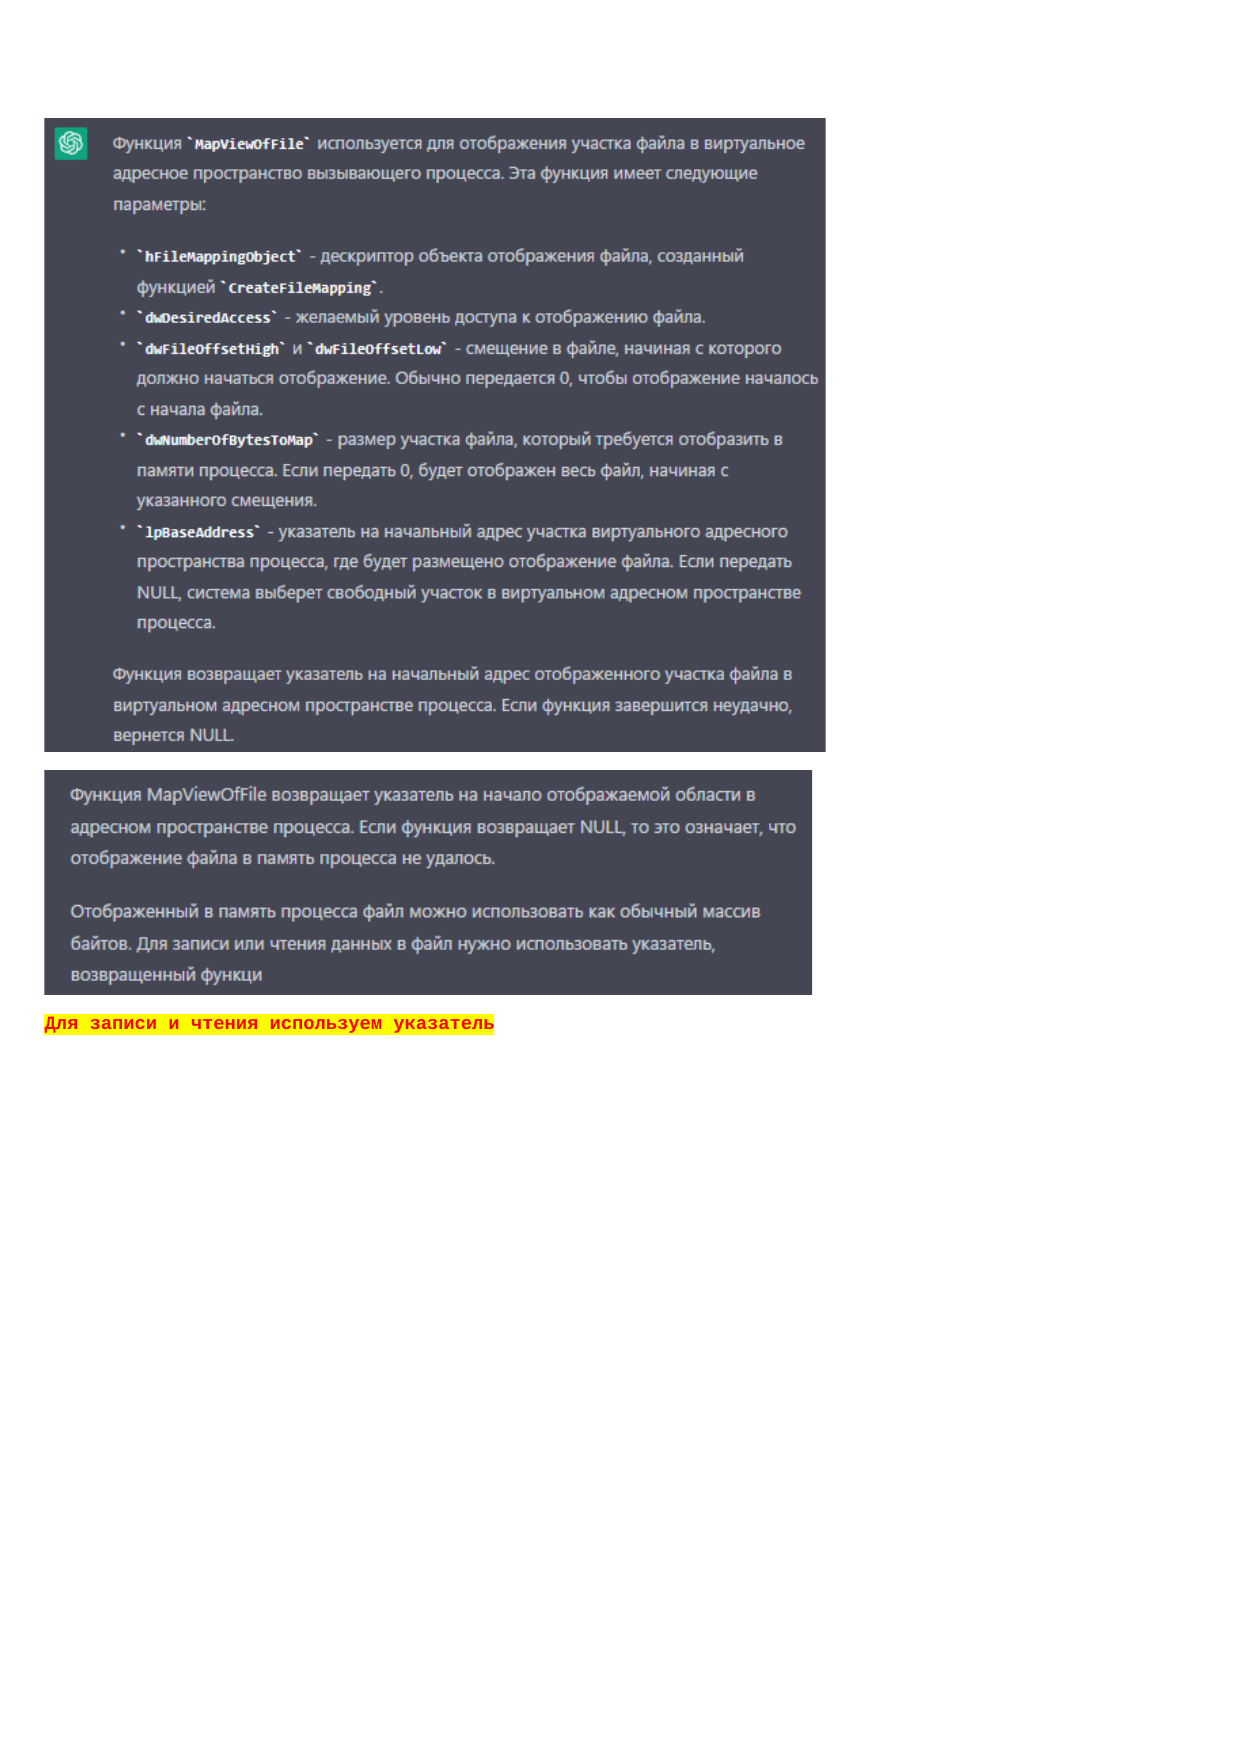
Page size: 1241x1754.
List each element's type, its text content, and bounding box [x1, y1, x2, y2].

picture [44, 770, 813, 995]
text Для записи и чтения используем указатель [44, 1013, 1152, 1035]
picture [44, 118, 826, 752]
